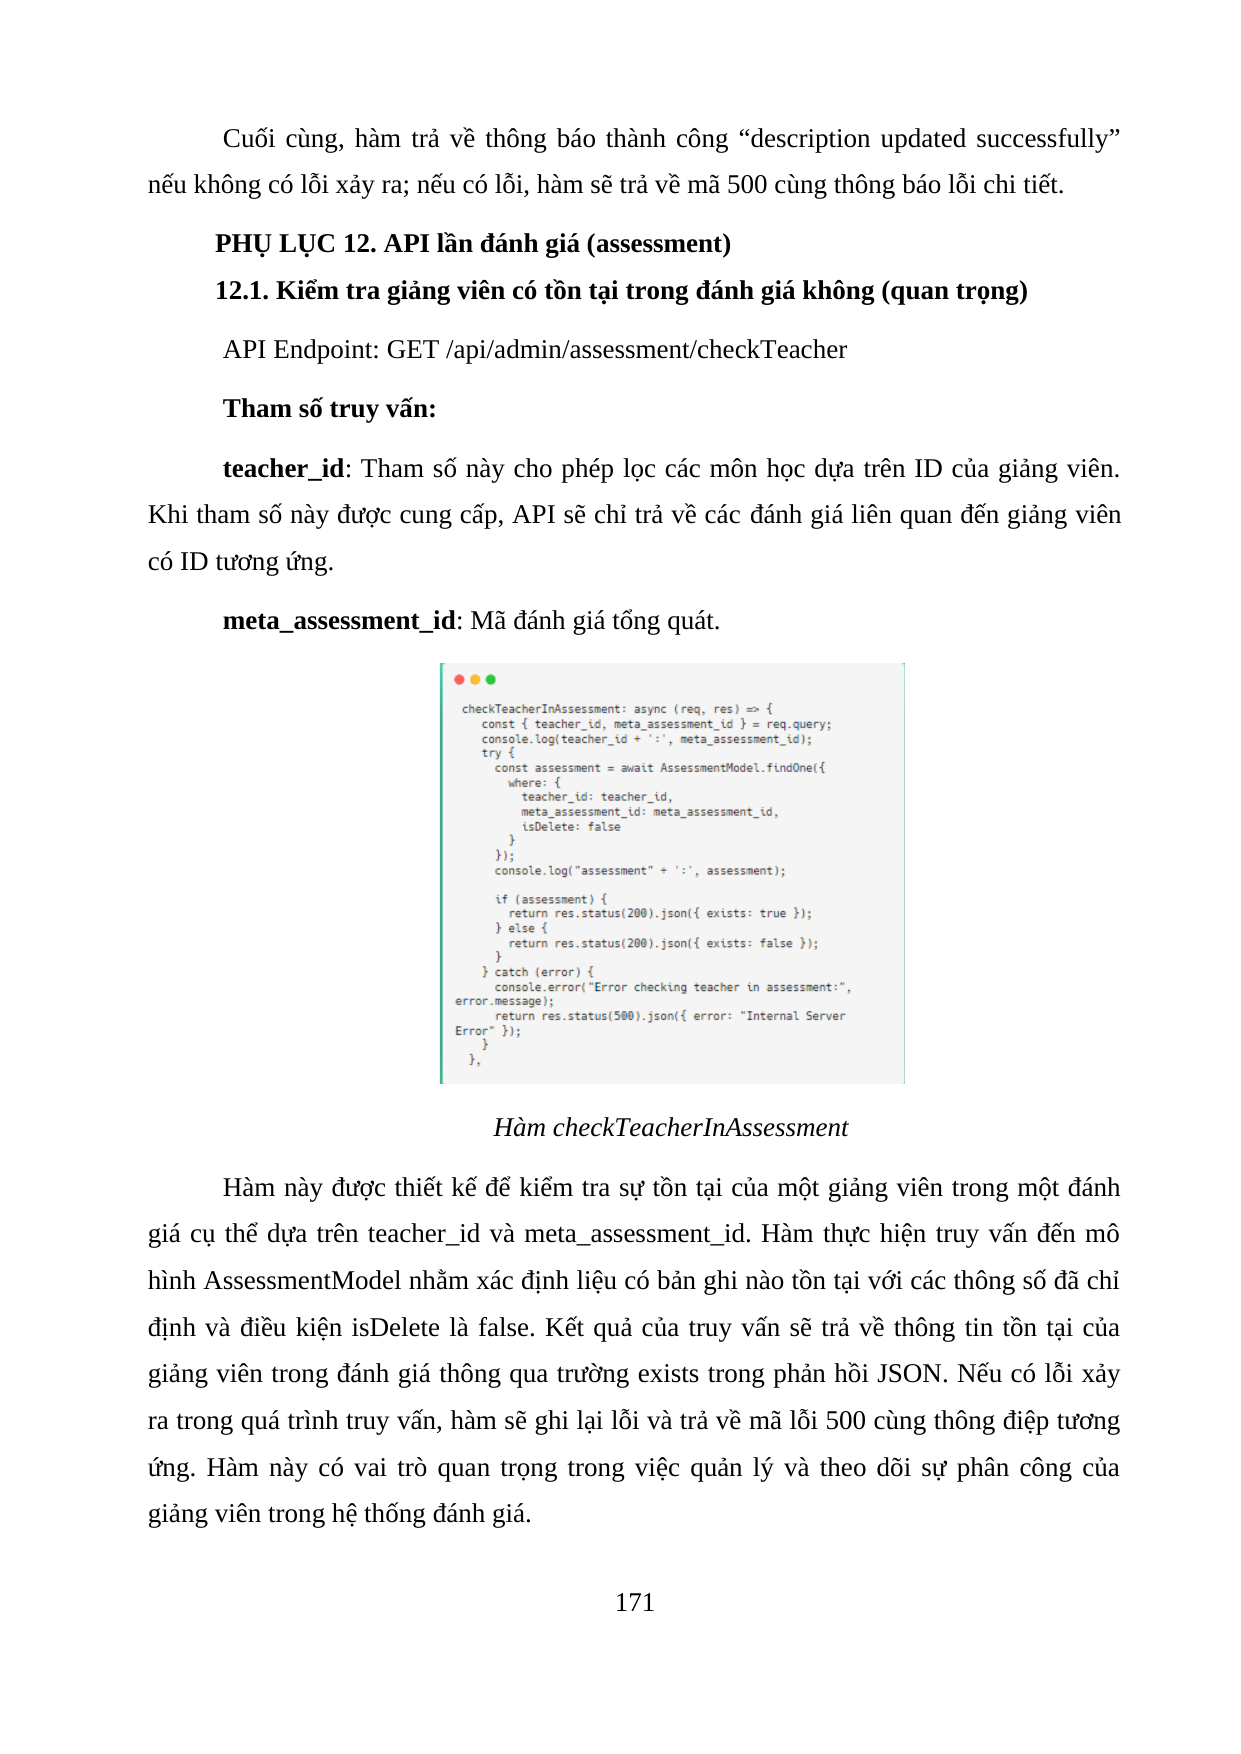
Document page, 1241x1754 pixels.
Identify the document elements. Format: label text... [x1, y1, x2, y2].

text Tham số truy vấn: [148, 392, 1122, 424]
text 12.1. Kiểm tra giảng viên có tồn tại trong đánh giá không (quan trọng) [215, 274, 1122, 305]
text Cuối cùng, hàm trả về thông báo thành công “description updated successfully” nếu không có lỗi xảy ra; nếu có lỗi, hàm sẽ trả về mã 500 cùng thông báo lỗi chi tiết. [148, 122, 1122, 199]
text meta_assessment_id: Mã đánh giá tổng quát. [148, 604, 1122, 635]
text API Endpoint: GET /api/admin/assessment/checkTeacher [148, 333, 1122, 364]
text teacher_id: Tham số này cho phép lọc các môn học dựa trên ID của giảng viên. Khi tham số này được cung cấp, API sẽ chỉ trả về các đánh giá liên quan đến giảng viên có ID tương ứng. [148, 452, 1122, 576]
text Hàm checkTeacherInAssessment [148, 1111, 1122, 1143]
picture [439, 663, 905, 1084]
text Hàm này được thiết kế để kiểm tra sự tồn tại của một giảng viên trong một đánh giá cụ thể dựa trên teacher_id và meta_assessment_id. Hàm thực hiện truy vấn đến mô hình AssessmentModel nhằm xác định liệu có bản ghi nào tồn tại với các thông số đã chỉ định và điều kiện isDelete là false. Kết quả của truy vấn sẽ trả về thông tin tồn tại của giảng viên trong đánh giá thông qua trường exists trong phản hồi JSON. Nếu có lỗi xảy ra trong quá trình truy vấn, hàm sẽ ghi lại lỗi và trả về mã lỗi 500 cùng thông điệp tương ứng. Hàm này có vai trò quan trọng trong việc quản lý và theo dõi sự phân công của giảng viên trong hệ thống đánh giá. [148, 1171, 1122, 1528]
